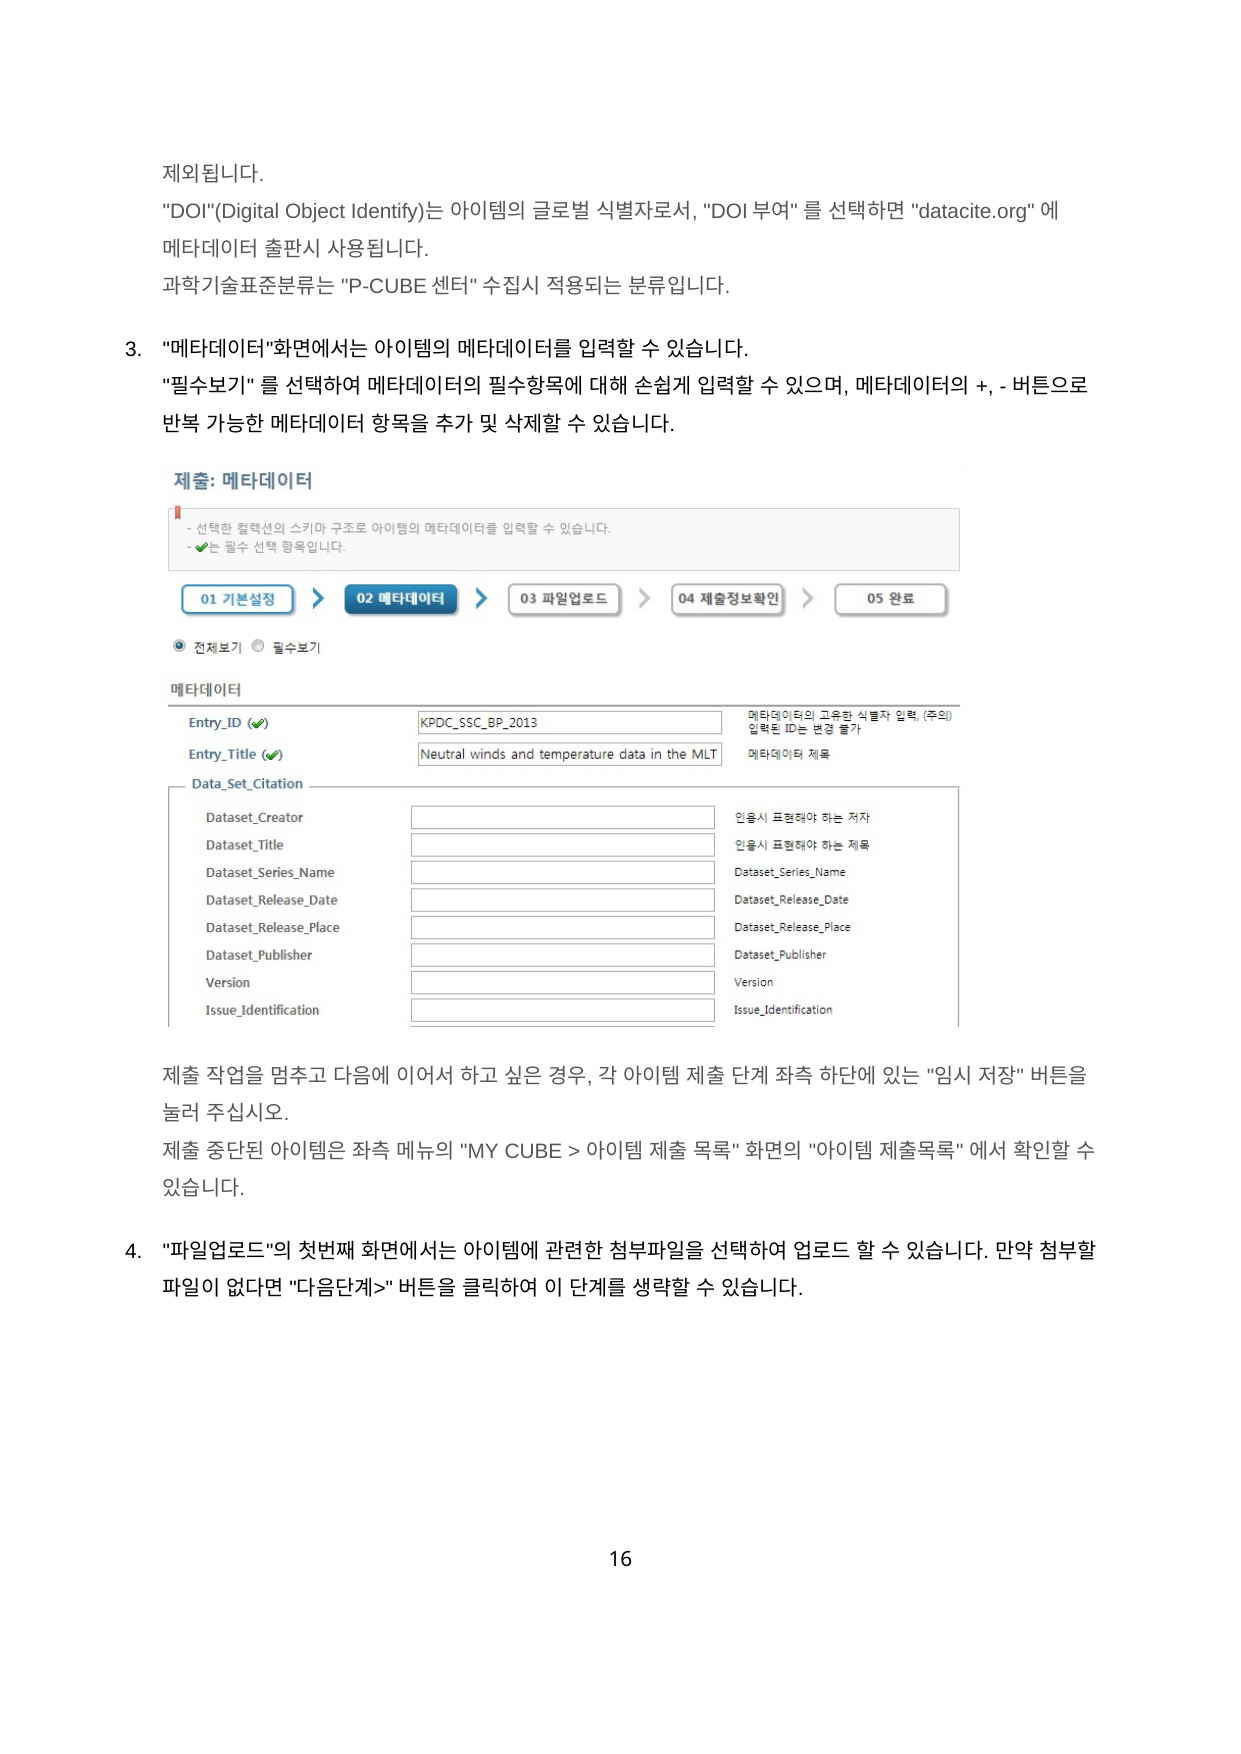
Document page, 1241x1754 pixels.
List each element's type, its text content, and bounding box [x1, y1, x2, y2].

picture [162, 462, 964, 1027]
text 제출 작업을 멈추고 다음에 이어서 하고 싶은 경우, 각 아이템 제출 단계 좌측 하단에 있는 "임시 저장" 버튼을 눌러 주십시오. 제출 중단된 아이템은 좌측 메뉴의 "MY CUBE > 아이템 제출 목록" 화면의 "아이템 제출목록" 에서 확인할 수 있습니다. [162, 1052, 1128, 1202]
list "메타데이터"화면에서는 아이템의 메타데이터를 입력할 수 있습니다. "필수보기" 를 선택하여 메타데이터의 필수항목에 대해 손쉽게 입력할 수 있으며, 메타데이터의 +, - 버튼으로 반복 가능한 메타데이터 항목을 추가 및 삭제할 수 있습니다. [125, 325, 1128, 437]
list "파일업로드"의 첫번째 화면에서는 아이템에 관련한 첨부파일을 선택하여 업로드 할 수 있습니다. 만약 첨부할 파일이 없다면 "다음단계>" 버튼을 클릭하여 이 단계를 생략할 수 있습니다. [125, 1227, 1128, 1302]
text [162, 150, 1128, 300]
